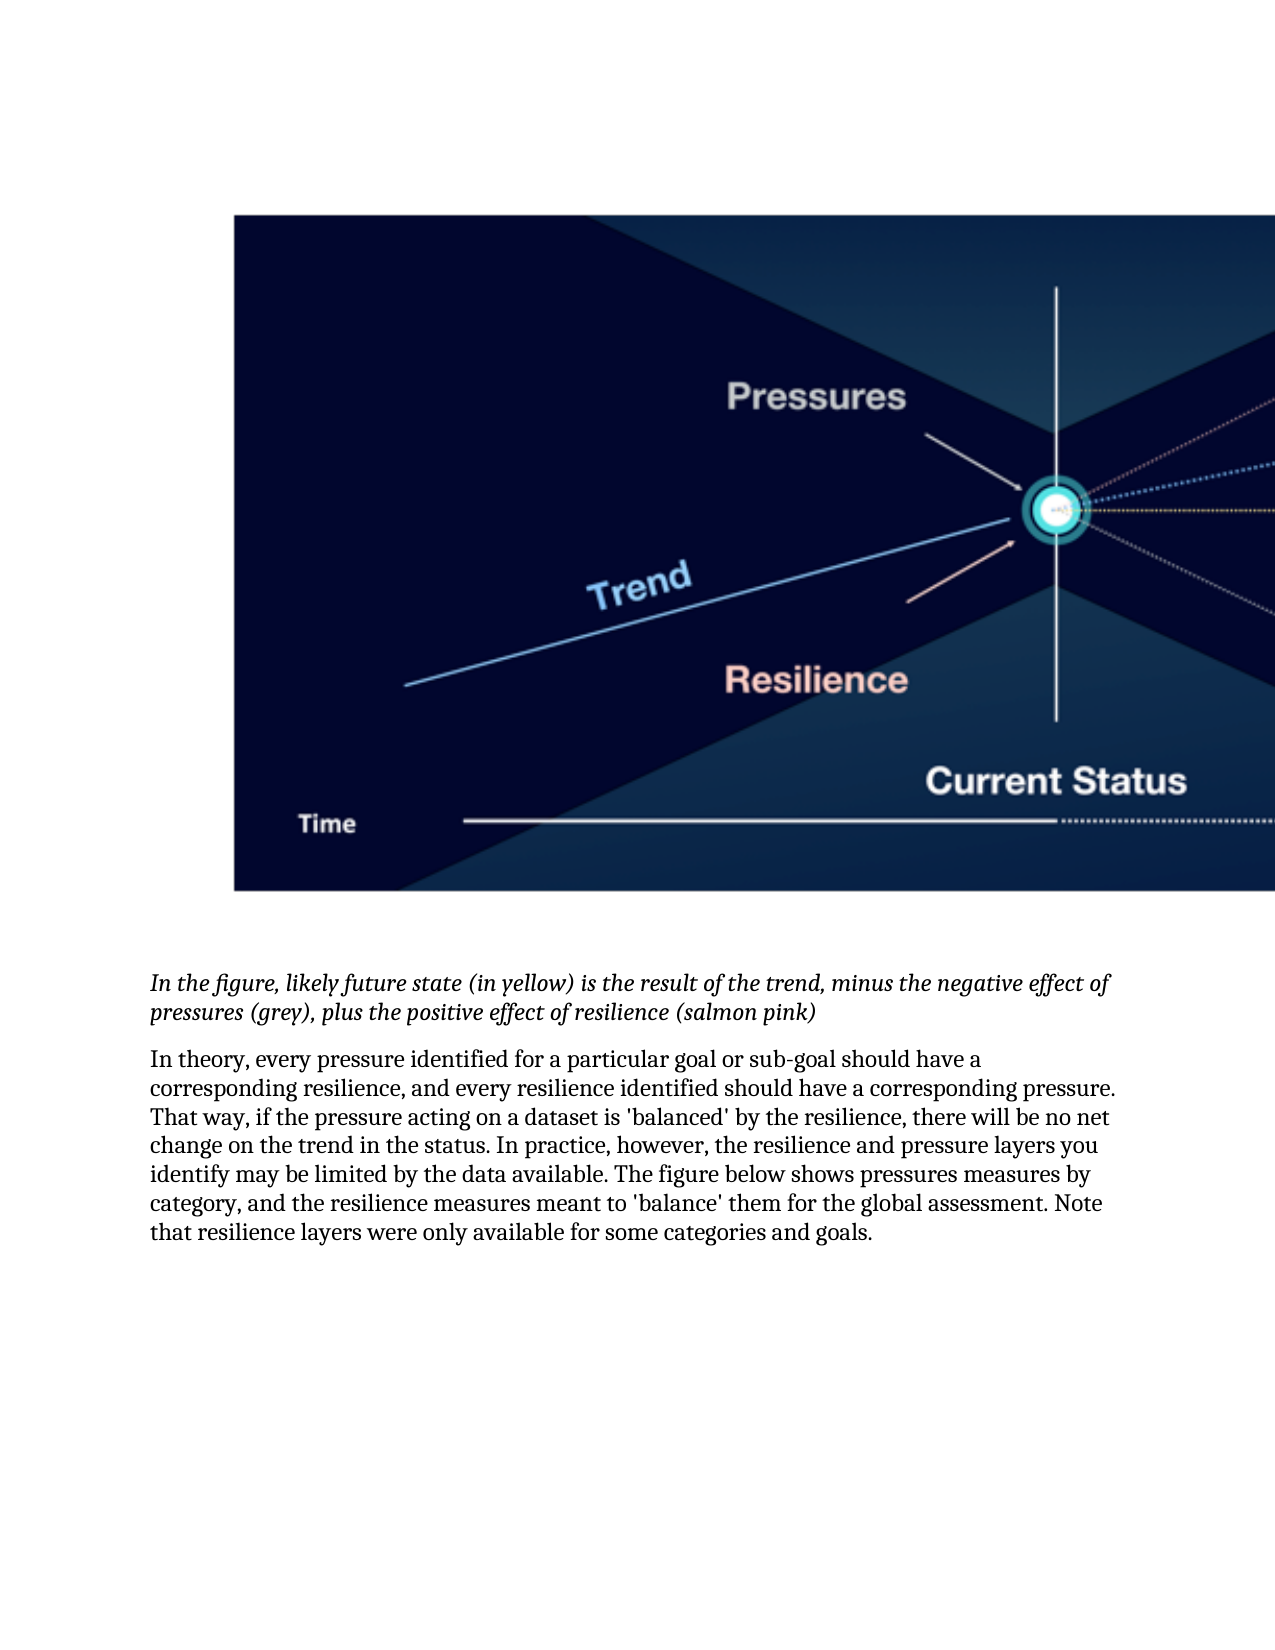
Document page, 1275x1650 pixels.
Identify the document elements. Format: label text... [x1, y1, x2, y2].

text In the figure, likely future state (in yellow) is the result of the trend, minus the negative effect of pressures (grey), plus the positive effect of resilience (salmon pink) [150, 969, 1125, 1026]
text In theory, every pressure identified for a particular goal or sub-goal should have a corresponding resilience, and every resilience identified should have a corresponding pressure. That way, if the pressure acting on a dataset is 'balanced' by the resilience, there will be no net change on the trend in the status. In practice, however, the resilience and pressure layers you identify may be limited by the data available. The figure below shows pressures measures by category, and the resilience measures meant to 'balance' them for the global assessment. Note that resilience layers were only available for some categories and goals. [150, 1045, 1125, 1246]
picture [168, 150, 1275, 950]
